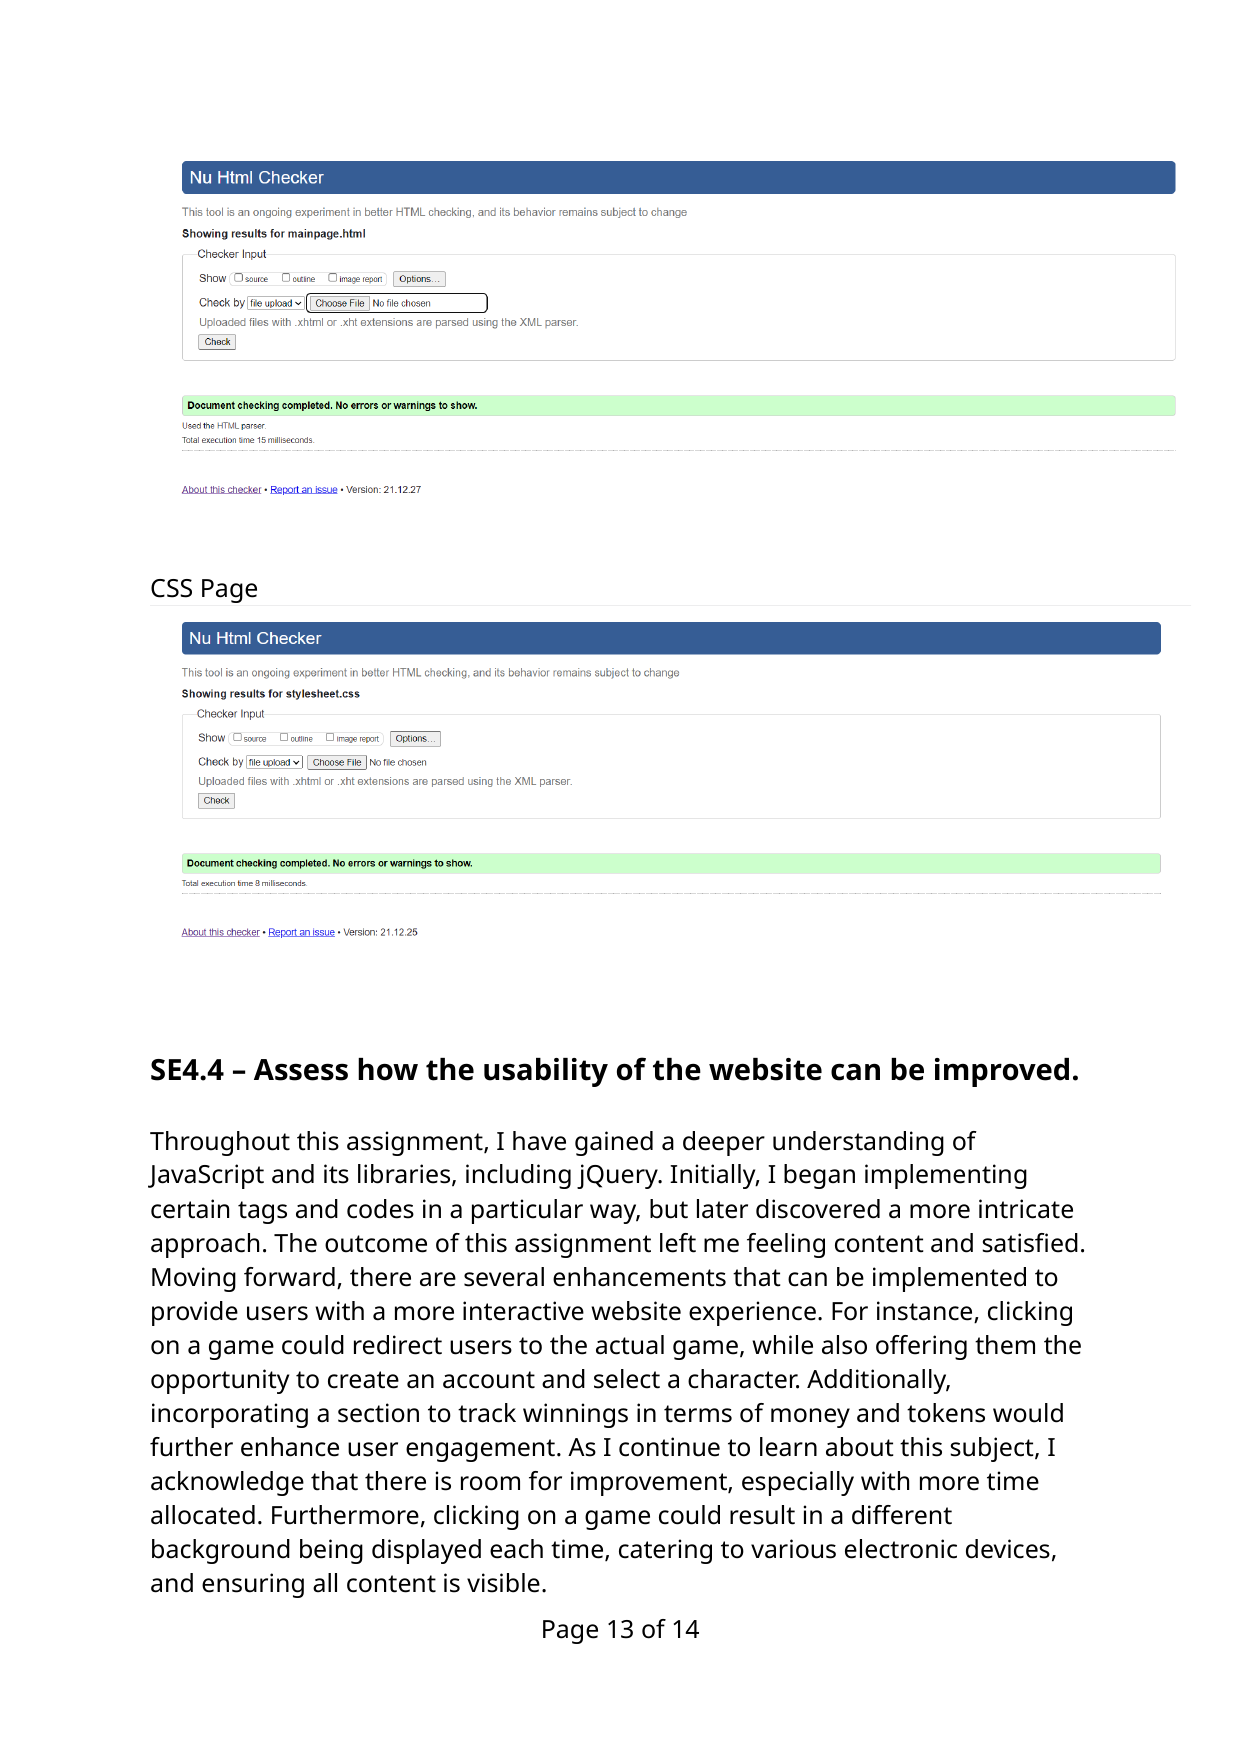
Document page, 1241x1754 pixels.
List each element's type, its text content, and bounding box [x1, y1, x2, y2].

subtitle CSS Page [150, 570, 1090, 604]
picture [150, 150, 1207, 533]
subtitle SE4.4 – Assess how the usability of the website can be improved. [150, 1049, 1090, 1089]
picture [150, 604, 1192, 957]
text Throughout this assignment, I have gained a deeper understanding of JavaScript and its libraries, including jQuery. Initially, I began implementing certain tags and codes in a particular way, but later discovered a more intricate approach. The outcome of this assignment left me feeling content and satisfied. Moving forward, there are several enhancements that can be implemented to provide users with a more interactive website experience. For instance, clicking on a game could redirect users to the actual game, while also offering them the opportunity to create an account and select a character. Additionally, incorporating a section to track winnings in terms of money and tokens would further enhance user engagement. As I continue to learn about this subject, I acknowledge that there is room for improvement, especially with more time allocated. Furthermore, clicking on a game could result in a different background being displayed each time, catering to various electronic devices, and ensuring all content is visible. [150, 1123, 1090, 1600]
